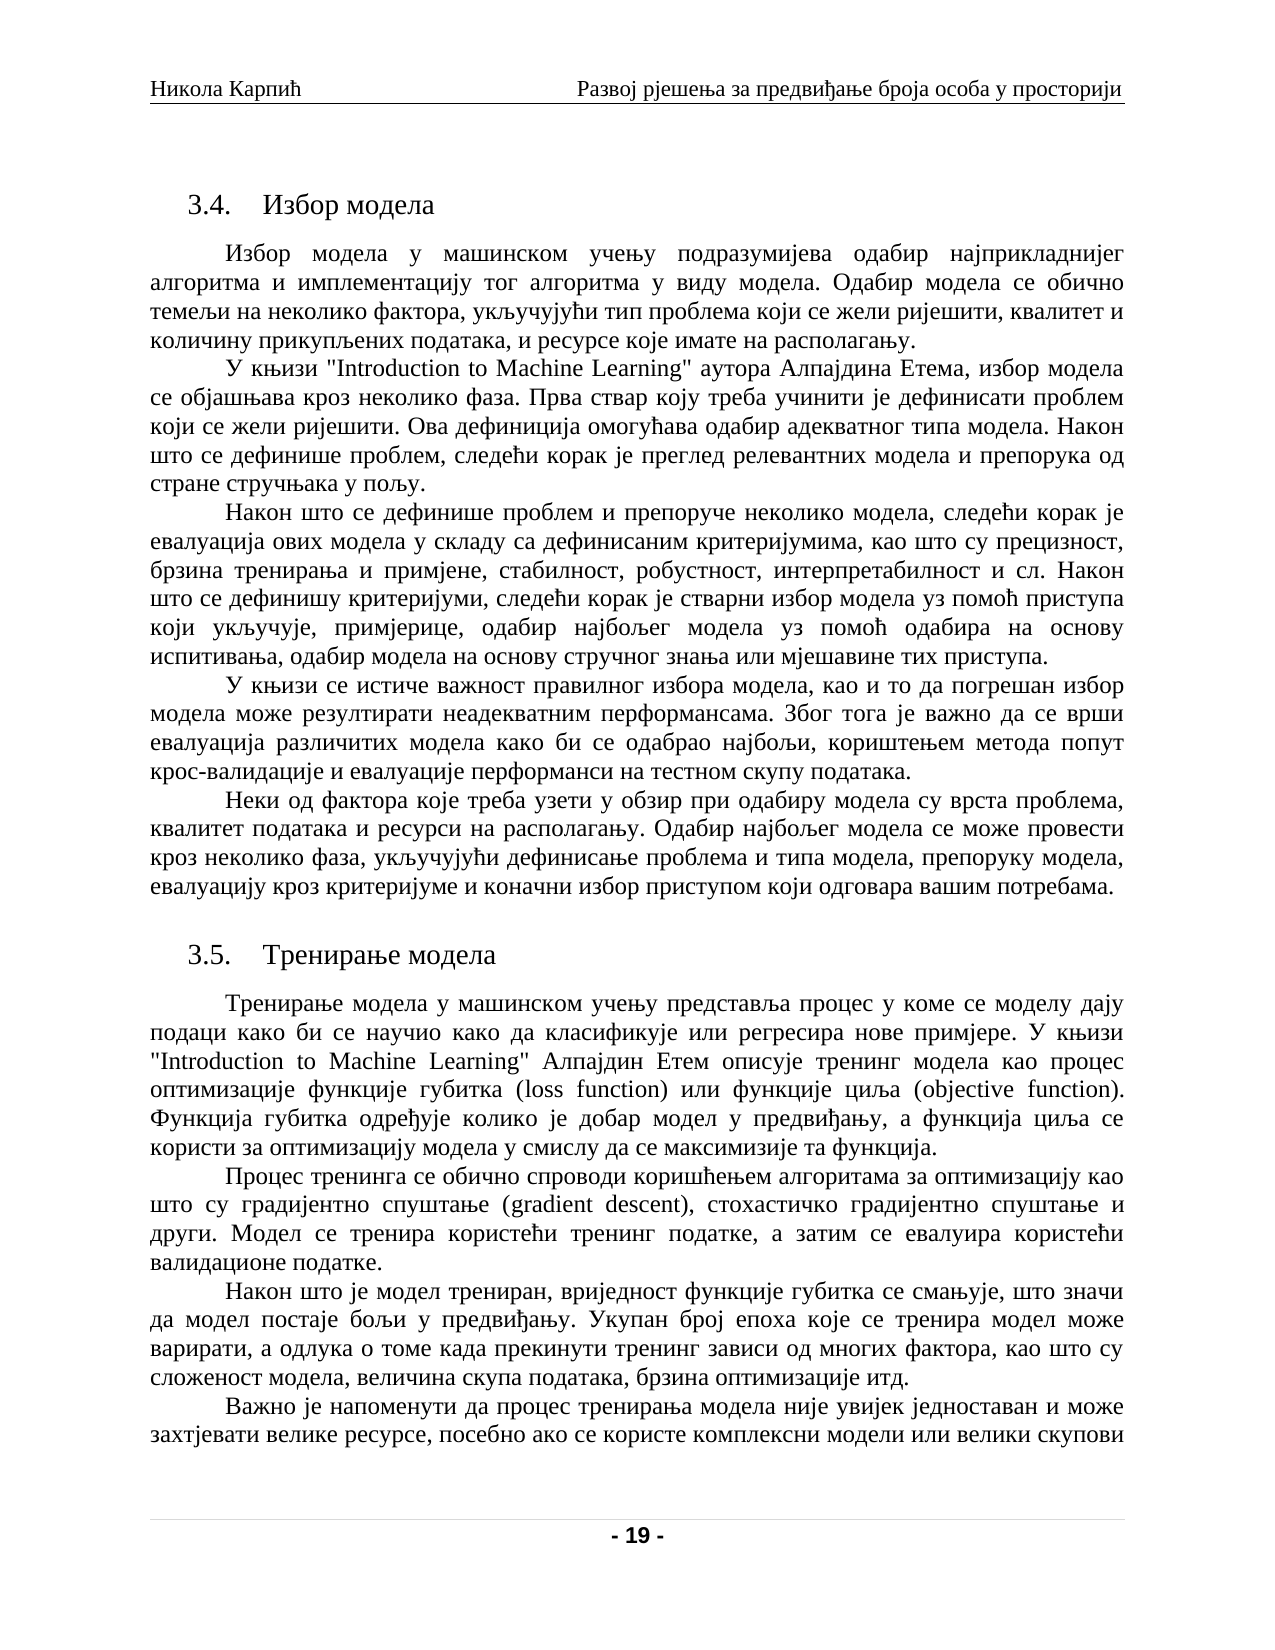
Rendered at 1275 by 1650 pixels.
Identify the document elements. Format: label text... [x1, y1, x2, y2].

text У књизи се истиче важност правилног избора модела, као и то да погрешан избор модела може резултирати неадекватним перформансама. Због тога је важно да се врши евалуација различитих модела како би се одабрао најбољи, кориштењем метода попут крос-валидације и евалуације перформанси на тестном скупу података. [150, 670, 1125, 785]
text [150, 1391, 1125, 1448]
text Након што је модел трениран, вриједност функције губитка се смањује, што значи да модел постаје бољи у предвиђању. Укупан број епоха које се тренира модел може варирати, а одлука о томе када прекинути тренинг зависи од многих фактора, као што су сложеност модела, величина скупа података, брзина оптимизације итд. [150, 1276, 1125, 1391]
text Тренирање модела у машинском учењу представља процес у коме се моделу дају подаци како би се научио како да класификује или регресира нове примјере. У књизи "Introduction to Machine Learning" Алпајдин Етем описује тренинг модела као процес оптимизације функције губитка (loss function) или функције циља (objective function). Функција губитка одређује колико је добар модел у предвиђању, а функција циља се користи за оптимизацију модела у смислу да се максимизије та функција. [150, 988, 1125, 1161]
text У књизи "Introduction to Machine Learning" аутора Алпајдина Етема, избор модела се објашњава кроз неколико фаза. Прва ствар коју треба учинити је дефинисати проблем који се жели ријешити. Ова дефиниција омогућава одабир адекватног типа модела. Након што се дефинише проблем, следећи корак је преглед релевантних модела и препорука од стране стручњака у пољу. [150, 353, 1125, 497]
text Процес тренинга се обично спроводи коришћењем алгоритама за оптимизацију као што су градијентно спуштање (gradient descent), стохастичко градијентно спуштање и други. Модел се тренира користећи тренинг податке, а затим се евалуира користећи валидационе податке. [150, 1161, 1125, 1276]
text Неки од фактора које треба узети у обзир при одабиру модела су врста проблема, квалитет података и ресурси на располагању. Одабир најбољег модела се може провести кроз неколико фаза, укључујући дефинисање проблема и типа модела, препоруку модела, евалуацију кроз критеријуме и коначни избор приступом који одговара вашим потребама. [150, 785, 1125, 900]
subtitle Избор модела [187, 187, 1125, 221]
text Избор модела у машинском учењу подразумијева одабир најприкладнијег алгоритма и имплементацију тог алгоритма у виду модела. Одабир модела се обично темељи на неколико фактора, укључујући тип проблема који се жели ријешити, квалитет и количину прикупљених података, и ресурсе које имате на располагању. [150, 238, 1125, 353]
text Након што се дефинише проблем и препоруче неколико модела, следећи корак је евалуација ових модела у складу са дефинисаним критеријумима, као што су прецизност, брзина тренирања и примјене, стабилност, робустност, интерпретабилност и сл. Након што се дефинишу критеријуми, следећи корак је стварни избор модела уз помоћ приступа који укључује, примјерице, одабир најбољег модела уз помоћ одабира на основу испитивања, одабир модела на основу стручног знања или мјешавине тих приступа. [150, 497, 1125, 670]
subtitle Тренирање модела [187, 937, 1125, 971]
